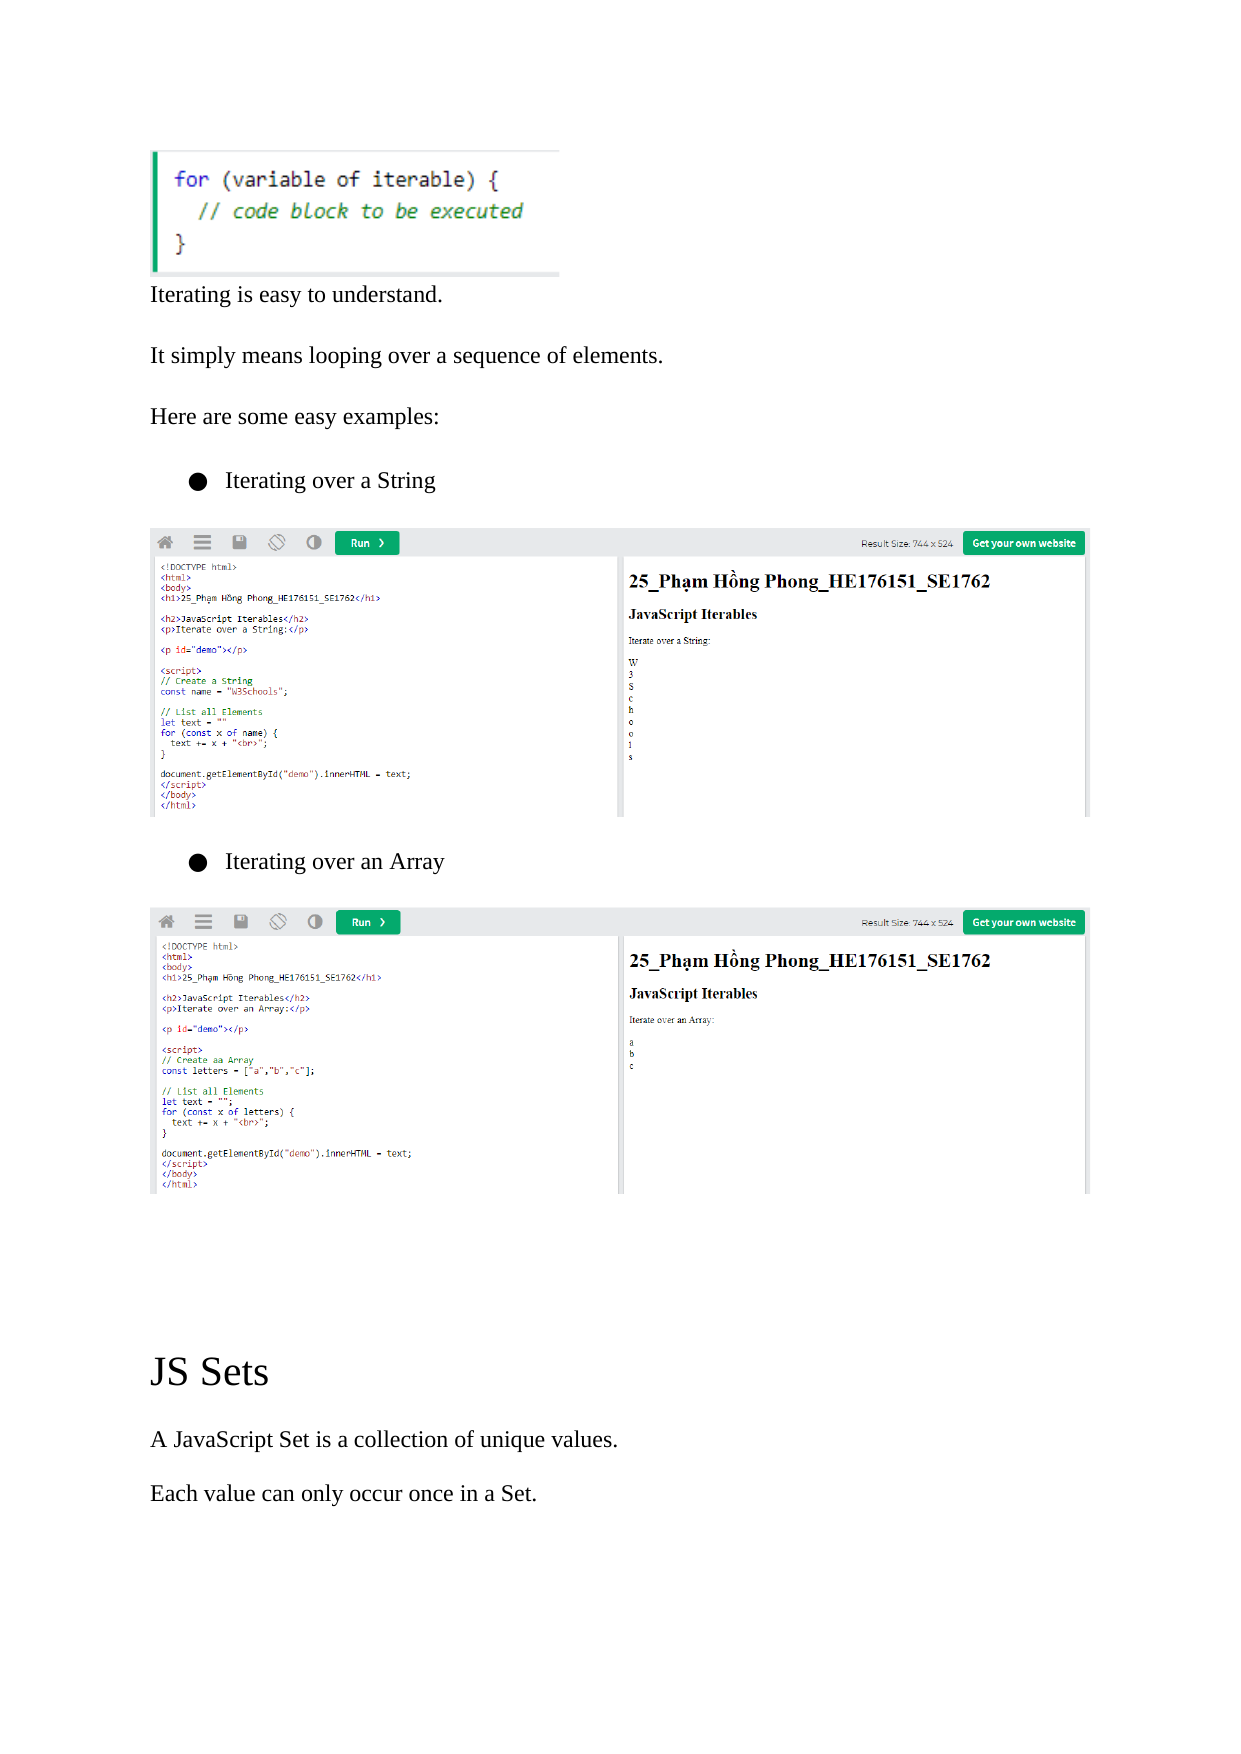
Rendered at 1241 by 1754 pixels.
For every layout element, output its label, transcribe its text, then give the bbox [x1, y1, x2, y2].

text Iterating is easy to understand. [150, 280, 1090, 308]
text It simply means looping over a sequence of elements. [150, 341, 1090, 369]
picture [150, 523, 1091, 817]
picture [150, 904, 1091, 1194]
list Iterating over a String [187, 463, 1090, 496]
text Each value can only occur once in a Set. [150, 1479, 1090, 1507]
text A JavaScript Set is a collection of unique values. [150, 1425, 1090, 1452]
text Here are some easy examples: [150, 402, 1090, 430]
subtitle JS Sets [150, 1347, 1090, 1395]
picture [150, 150, 560, 277]
list Iterating over an Array [187, 844, 1090, 876]
